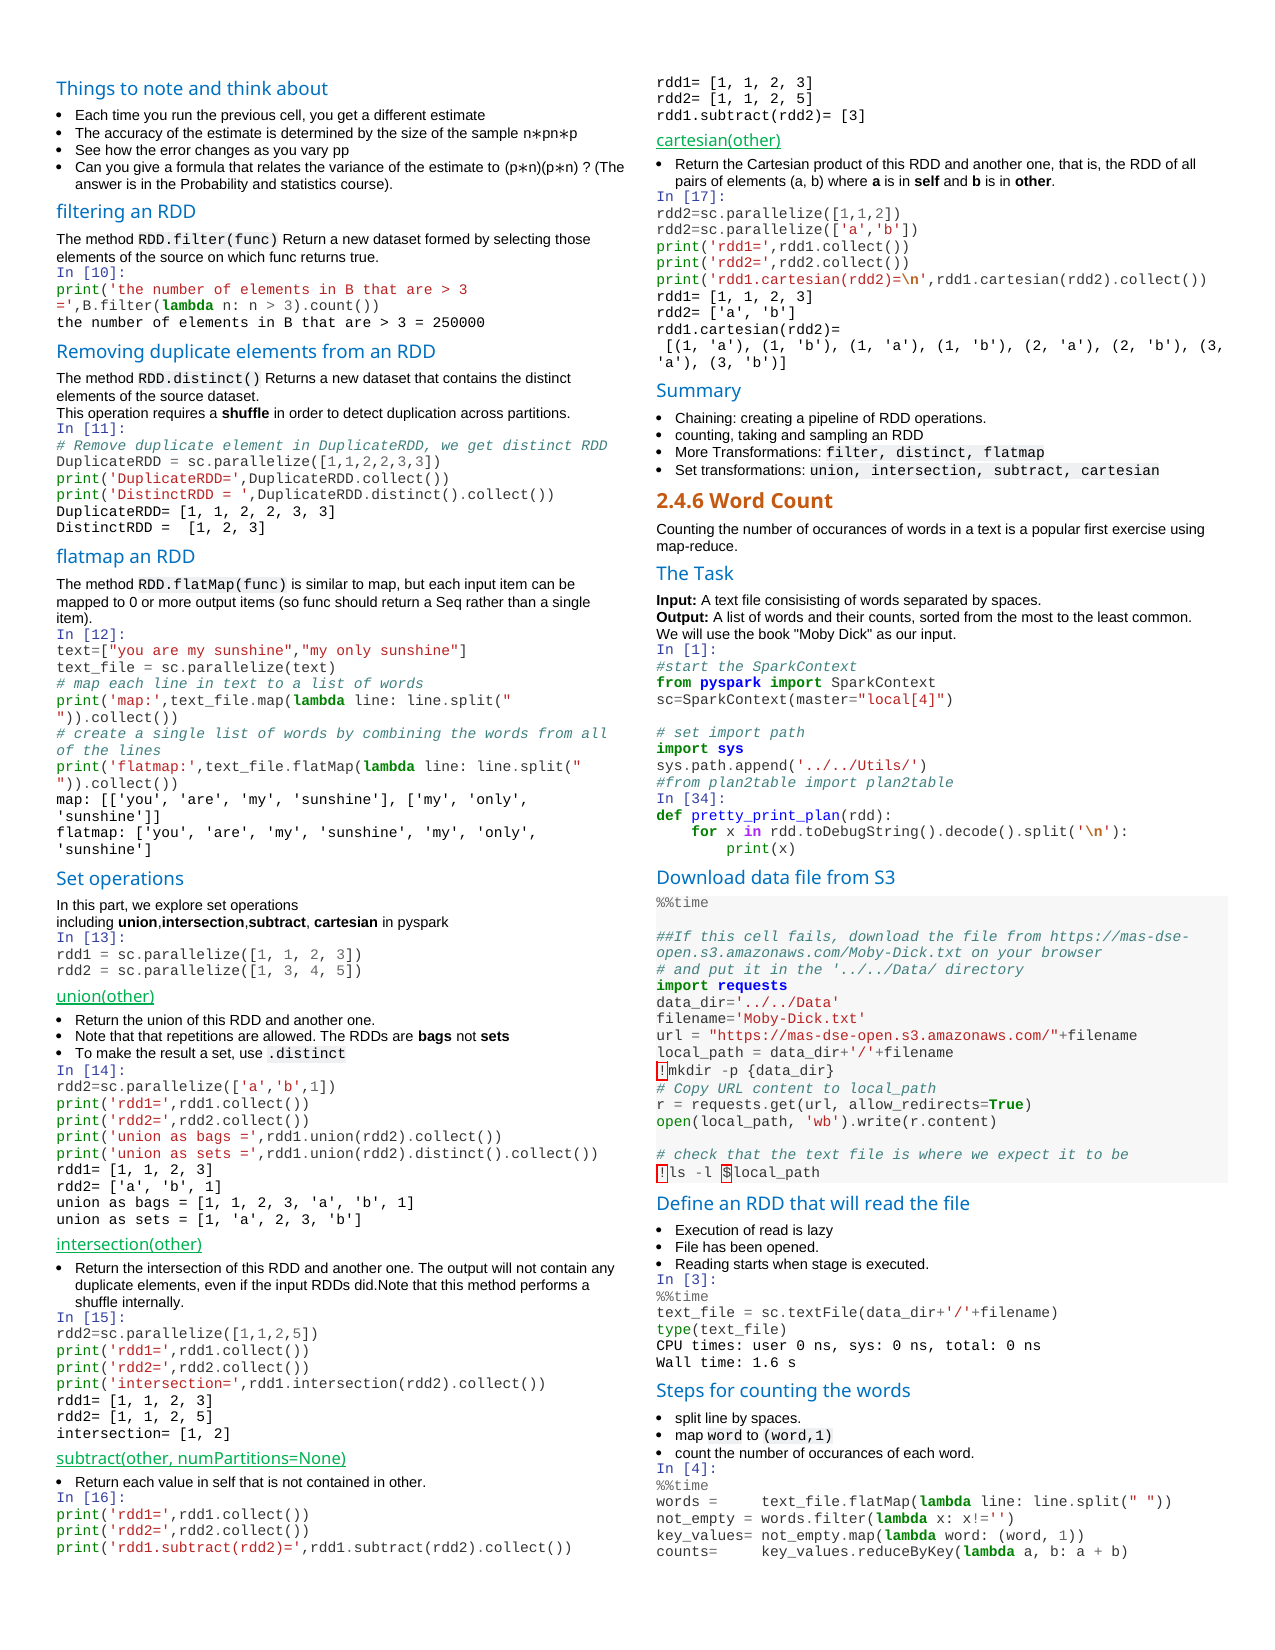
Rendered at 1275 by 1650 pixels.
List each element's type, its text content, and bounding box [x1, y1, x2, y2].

text text=["you are my sunshine","my only sunshine"] [56, 643, 628, 660]
subtitle Define an RDD that will read the file [656, 1190, 1228, 1215]
text DistinctRDD = [1, 2, 3] [56, 521, 628, 537]
text print('rdd1=',rdd1.collect()) [56, 1507, 628, 1524]
text rdd1.subtract(rdd2)= [3] [656, 108, 1228, 125]
subtitle Set operations [56, 865, 628, 891]
text print('rdd1=',rdd1.collect()) [656, 239, 1228, 256]
text print('rdd1=',rdd1.collect()) [56, 1096, 628, 1113]
text In [13]: [56, 930, 628, 947]
text print('rdd2=',rdd2.collect()) [56, 1524, 628, 1540]
text from pyspark import SparkContext [656, 676, 1228, 692]
text print('intersection=',rdd1.intersection(rdd2).collect()) [56, 1376, 628, 1393]
subtitle cartesian(other) [656, 129, 1228, 152]
text rdd1= [1, 1, 2, 3] [656, 75, 1228, 92]
subtitle Things to note and think about [56, 75, 628, 101]
subtitle intersection(other) [56, 1233, 628, 1256]
list map word to (word,1) [656, 1426, 1228, 1444]
subtitle 2.4.6 Word Count [656, 486, 1228, 514]
text for x in rdd.toDebugString().decode().split('\n'): [656, 824, 1228, 841]
text !mkdir -p {data_dir} [668, 1061, 1228, 1081]
text # Remove duplicate element in DuplicateRDD, we get distinct RDD [56, 438, 628, 454]
list Return the union of this RDD and another one. [56, 1011, 628, 1028]
text print('the number of elements in B that are > 3 =',B.filter(lambda n: n > 3).count()) [56, 282, 628, 315]
subtitle Download data file from S3 [656, 864, 1228, 889]
text %%time [656, 896, 1228, 912]
list See how the error changes as you vary pp [56, 141, 628, 158]
list Note that that repetitions are allowed. The RDDs are bags not sets [56, 1028, 628, 1045]
list Return the intersection of this RDD and another one. The output will not contain any duplicate elements, even if the input RDDs did.Note that this method performs a shuffle internally. [56, 1260, 628, 1310]
text DuplicateRDD = sc.parallelize([1,1,2,2,3,3]) [56, 454, 628, 471]
text # map each line in text to a list of words [56, 677, 628, 693]
list Can you give a formula that relates the variance of the estimate to (p∗n)(p∗n) ? (The answer is in the Probability and statistics course). [56, 158, 628, 192]
text print('rdd2=',rdd2.collect()) [656, 256, 1228, 272]
text print('flatmap:',text_file.flatMap(lambda line: line.split(" ")).collect()) [56, 759, 628, 793]
text In [4]: [656, 1461, 1228, 1478]
text !ls -l $local_path [732, 1164, 1228, 1183]
text In [16]: [56, 1491, 628, 1507]
text In [34]: [656, 791, 1228, 808]
text filename='Moby-Dick.txt' [656, 1012, 1228, 1028]
text ##If this cell fails, download the file from https://mas-dse-open.s3.amazonaws.com/Moby-Dick.txt on your browser [656, 929, 1228, 962]
text In [3]: [656, 1272, 1228, 1289]
text In [1]: [656, 642, 1228, 659]
text # and put it in the '../../Data/ directory [656, 962, 1228, 978]
list counting, taking and sampling an RDD [656, 426, 1228, 443]
text rdd2=sc.parallelize(['a','b',1]) [56, 1079, 628, 1096]
text intersection= [1, 2] [56, 1426, 628, 1443]
subtitle flatmap an RDD [56, 543, 628, 569]
list Return the Cartesian product of this RDD and another one, that is, the RDD of all pairs of elements (a, b) where a is in self and b is in other. [656, 156, 1228, 189]
text print('DuplicateRDD=',DuplicateRDD.collect()) [56, 471, 628, 488]
text rdd2=sc.parallelize(['a','b']) [656, 222, 1228, 239]
text rdd1= [1, 1, 2, 3] [56, 1393, 628, 1409]
text rdd2 = sc.parallelize([1, 3, 4, 5]) [56, 963, 628, 980]
text union as sets = [1, 'a', 2, 3, 'b'] [56, 1212, 628, 1229]
text %%time [656, 1478, 1228, 1494]
text print('DistinctRDD = ',DuplicateRDD.distinct().collect()) [56, 488, 628, 504]
text In [11]: [56, 421, 628, 438]
text DuplicateRDD= [1, 1, 2, 2, 3, 3] [56, 504, 628, 521]
text Counting the number of occurances of words in a text is a popular first exercise using map-reduce. [656, 521, 1228, 554]
text print('rdd1.subtract(rdd2)=',rdd1.subtract(rdd2).collect()) [56, 1540, 628, 1557]
text # create a single list of words by combining the words from all of the lines [56, 726, 628, 759]
text print('rdd2=',rdd2.collect()) [56, 1113, 628, 1129]
subtitle Summary [656, 378, 1228, 403]
text Wall time: 1.6 s [656, 1355, 1228, 1372]
text words = text_file.flatMap(lambda line: line.split(" ")) [656, 1494, 1228, 1511]
text sc=SparkContext(master="local[4]") [656, 692, 1228, 709]
subtitle subtract(other, numPartitions=None) [56, 1447, 628, 1469]
text #from plan2table import plan2table [656, 775, 1228, 791]
text rdd2=sc.parallelize([1,1,2]) [656, 206, 1228, 222]
text rdd2= ['a', 'b', 1] [56, 1179, 628, 1196]
text rdd2= ['a', 'b'] [656, 305, 1228, 322]
text This operation requires a shuffle in order to detect duplication across partitions. [56, 404, 628, 421]
text In [17]: [656, 189, 1228, 206]
list More Transformations: filter, distinct, flatmap [656, 443, 1228, 461]
list Chaining: creating a pipeline of RDD operations. [656, 409, 1228, 426]
text print('map:',text_file.map(lambda line: line.split(" ")).collect()) [56, 693, 628, 726]
text text_file = sc.textFile(data_dir+'/'+filename) [656, 1305, 1228, 1322]
text print('rdd1.cartesian(rdd2)=\n',rdd1.cartesian(rdd2).collect()) [656, 272, 1228, 289]
text key_values= not_empty.map(lambda word: (word, 1)) [656, 1528, 1228, 1544]
text # Copy URL content to local_path [656, 1081, 1228, 1098]
text open(local_path, 'wb').write(r.content) [656, 1114, 1228, 1131]
text not_empty = words.filter(lambda x: x!='') [656, 1511, 1228, 1528]
text flatmap: ['you', 'are', 'my', 'sunshine', 'my', 'only', 'sunshine'] [56, 826, 628, 859]
list split line by spaces. [656, 1409, 1228, 1426]
subtitle The Task [656, 560, 1228, 586]
text print(x) [656, 841, 1228, 858]
list Execution of read is lazy [656, 1222, 1228, 1238]
text #start the SparkContext [656, 659, 1228, 676]
text rdd1= [1, 1, 2, 3] [656, 289, 1228, 305]
text import sys [656, 742, 1228, 758]
text rdd1.cartesian(rdd2)= [656, 322, 1228, 338]
text def pretty_print_plan(rdd): [656, 808, 1228, 824]
list Return each value in self that is not contained in other. [56, 1474, 628, 1491]
text Input: A text file consisisting of words separated by spaces. Output: A list of words and their counts, sorted from the most to the least common. [656, 592, 1228, 626]
text counts= key_values.reduceByKey(lambda a, b: a + b) [656, 1544, 1228, 1561]
list The accuracy of the estimate is determined by the size of the sample n∗pn∗p [56, 124, 628, 141]
text The method RDD.flatMap(func) is similar to map, but each input item can be mapped to 0 or more output items (so func should return a Seq rather than a single item). [56, 575, 628, 627]
text print('rdd2=',rdd2.collect()) [56, 1360, 628, 1376]
list Each time you run the previous cell, you get a different estimate [56, 107, 628, 124]
text the number of elements in B that are > 3 = 250000 [56, 315, 628, 332]
list To make the result a set, use .distinct [56, 1045, 628, 1063]
text rdd2= [1, 1, 2, 5] [56, 1409, 628, 1426]
text url = "https://mas-dse-open.s3.amazonaws.com/"+filename [656, 1028, 1228, 1045]
subtitle filtering an RDD [56, 199, 628, 224]
text local_path = data_dir+'/'+filename [656, 1045, 1228, 1061]
text rdd1= [1, 1, 2, 3] [56, 1162, 628, 1179]
text In this part, we explore set operations including union,intersection,subtract, cartesian in pyspark [56, 897, 628, 930]
text The method RDD.distinct() Returns a new dataset that contains the distinct elements of the source dataset. [56, 370, 628, 404]
text In [14]: [56, 1063, 628, 1079]
subtitle Removing duplicate elements from an RDD [56, 338, 628, 363]
text We will use the book "Moby Dick" as our input. [656, 626, 1228, 642]
text import requests [656, 978, 1228, 995]
text CPU times: user 0 ns, sys: 0 ns, total: 0 ns [656, 1338, 1228, 1355]
text [(1, 'a'), (1, 'b'), (1, 'a'), (1, 'b'), (2, 'a'), (2, 'b'), (3, 'a'), (3, 'b')] [656, 338, 1228, 372]
text In [15]: [56, 1310, 628, 1327]
text r = requests.get(url, allow_redirects=True) [656, 1098, 1228, 1114]
subtitle Steps for counting the words [656, 1378, 1228, 1403]
text In [10]: [56, 265, 628, 282]
text type(text_file) [656, 1322, 1228, 1338]
text data_dir='../../Data' [656, 995, 1228, 1012]
text rdd2=sc.parallelize([1,1,2,5]) [56, 1327, 628, 1343]
text In [12]: [56, 627, 628, 643]
text rdd2= [1, 1, 2, 5] [656, 92, 1228, 108]
text rdd1 = sc.parallelize([1, 1, 2, 3]) [56, 947, 628, 963]
text print('rdd1=',rdd1.collect()) [56, 1343, 628, 1360]
text sys.path.append('../../Utils/') [656, 758, 1228, 775]
list File has been opened. [656, 1238, 1228, 1255]
text map: [['you', 'are', 'my', 'sunshine'], ['my', 'only', 'sunshine']] [56, 793, 628, 826]
text union as bags = [1, 1, 2, 3, 'a', 'b', 1] [56, 1196, 628, 1212]
text print('union as bags =',rdd1.union(rdd2).collect()) [56, 1129, 628, 1146]
text The method RDD.filter(func) Return a new dataset formed by selecting those elements of the source on which func returns true. [56, 231, 628, 265]
text %%time [656, 1289, 1228, 1305]
subtitle union(other) [56, 984, 628, 1007]
text text_file = sc.parallelize(text) [56, 660, 628, 677]
list Reading starts when stage is executed. [656, 1255, 1228, 1272]
list count the number of occurances of each word. [656, 1444, 1228, 1461]
text # check that the text file is where we expect it to be [656, 1147, 1228, 1164]
text print('union as sets =',rdd1.union(rdd2).distinct().collect()) [56, 1146, 628, 1162]
list Set transformations: union, intersection, subtract, cartesian [656, 461, 1228, 479]
text # set import path [656, 725, 1228, 742]
